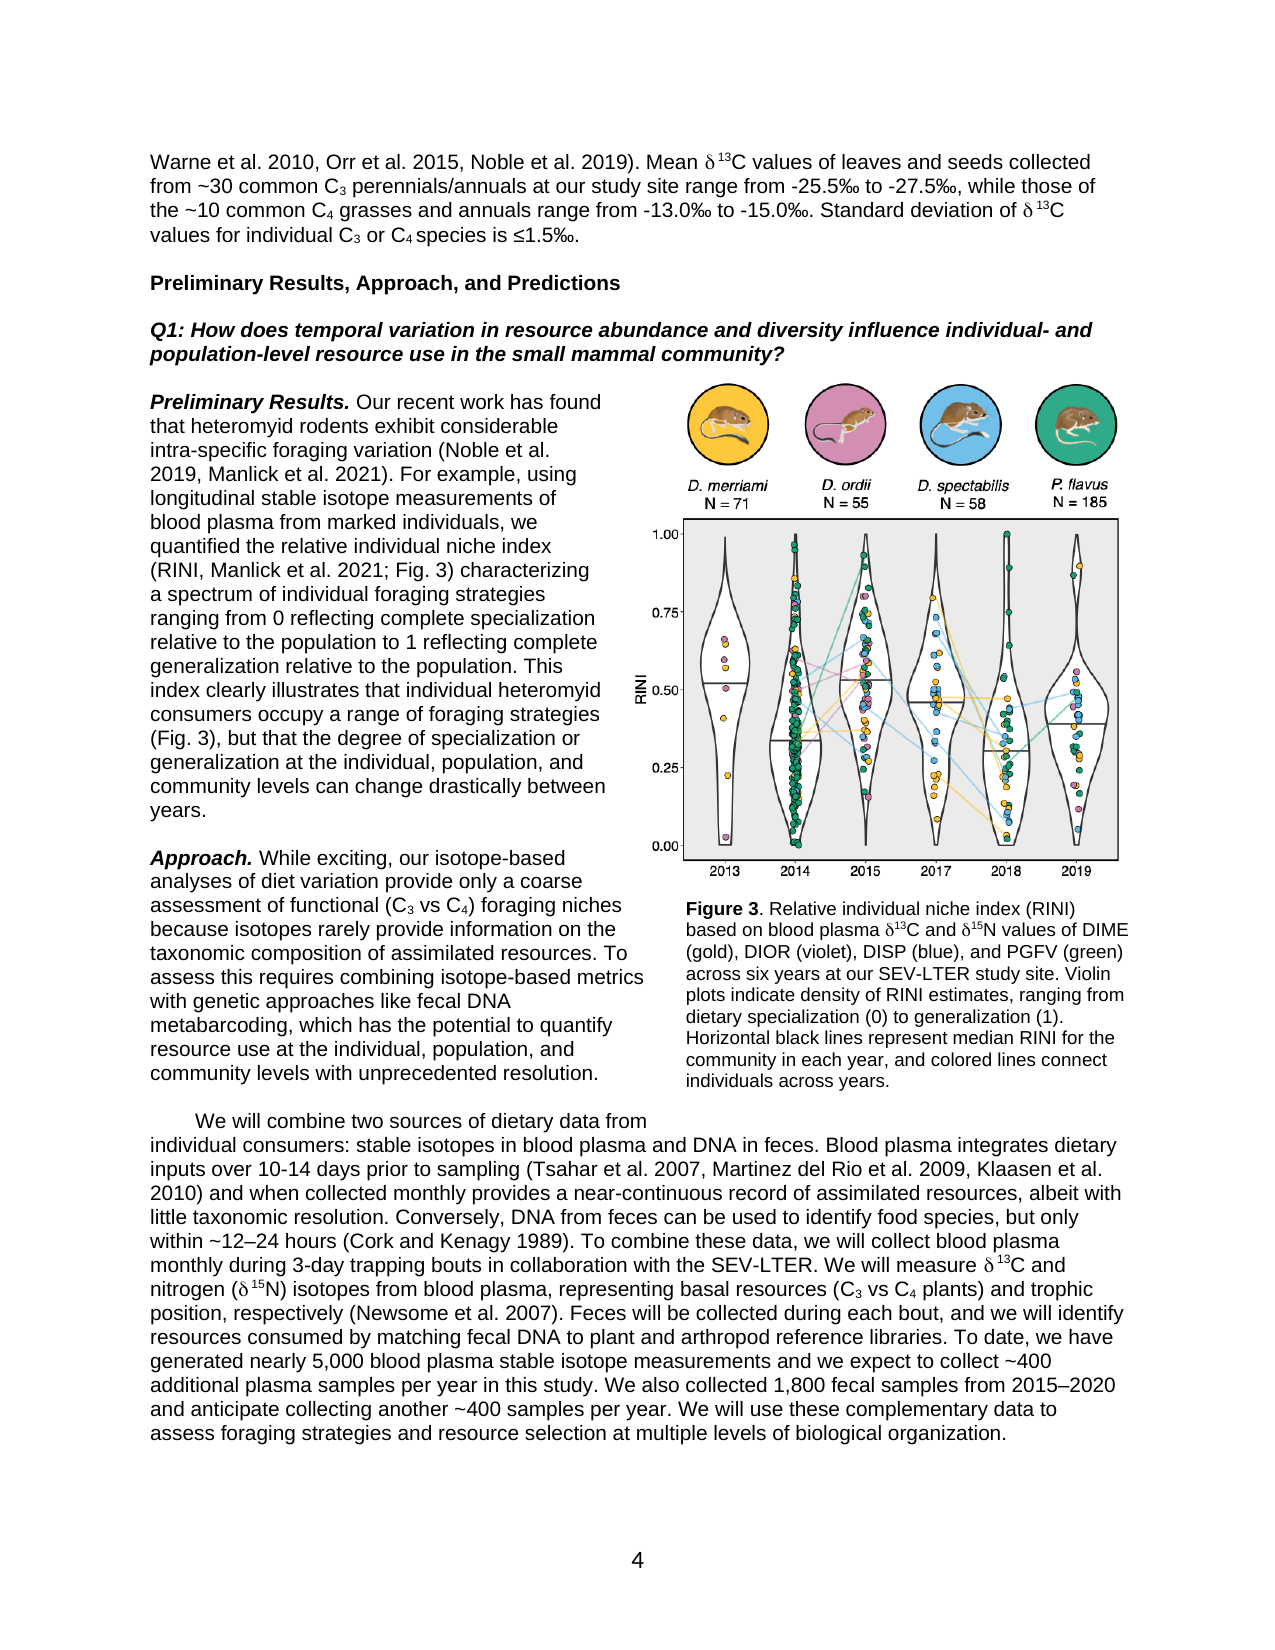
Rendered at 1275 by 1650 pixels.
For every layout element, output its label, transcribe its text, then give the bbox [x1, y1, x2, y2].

text Preliminary Results. Our recent work has found that heteromyid rodents exhibit considerable intra-specific foraging variation (Noble et al. 2019, Manlick et al. 2021). For example, using longitudinal stable isotope measurements of blood plasma from marked individuals, we quantified the relative individual niche index (RINI, Manlick et al. 2021; Fig. 3) characterizing a spectrum of individual foraging strategies ranging from 0 reflecting complete specialization relative to the population to 1 reflecting complete generalization relative to the population. This index clearly illustrates that individual heteromyid consumers occupy a range of foraging strategies (Fig. 3), but that the degree of specialization or generalization at the individual, population, and community levels can change drastically between years. [150, 390, 625, 821]
text We will combine two sources of dietary data from individual consumers: stable isotopes in blood plasma and DNA in feces. Blood plasma integrates dietary inputs over 10-14 days prior to sampling (Tsahar et al. 2007, Martinez del Rio et al. 2009, Klaasen et al. 2010) and when collected monthly provides a near-continuous record of assimilated resources, albeit with little taxonomic resolution. Conversely, DNA from feces can be used to identify food species, but only within ~12–24 hours (Cork and Kenagy 1989). To combine these data, we will collect blood plasma monthly during 3-day trapping bouts in collaboration with the SEV-LTER. We will measure d13C and nitrogen (d15N) isotopes from blood plasma, representing basal resources (C3 vs C4 plants) and trophic position, respectively (Newsome et al. 2007). Feces will be collected during each bout, and we will identify resources consumed by matching fecal DNA to plant and arthropod reference libraries. To date, we have generated nearly 5,000 blood plasma stable isotope measurements and we expect to collect ~400 additional plasma samples per year in this study. We also collected 1,800 fecal samples from 2015–2020 and anticipate collecting another ~400 samples per year. We will use these complementary data to assess foraging strategies and resource selection at multiple levels of biological organization. [150, 1109, 1125, 1444]
picture [625, 379, 1128, 883]
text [150, 150, 1125, 246]
text Q1: How does temporal variation in resource abundance and diversity influence individual- and population-level resource use in the small mammal community? [150, 318, 1125, 366]
text Preliminary Results, Approach, and Predictions [150, 270, 1125, 294]
text Approach. While exciting, our isotope-based analyses of diet variation provide only a coarse assessment of functional (C3 vs C4) foraging niches because isotopes rarely provide information on the taxonomic composition of assimilated resources. To assess this requires combining isotope-based metrics with genetic approaches like fecal DNA metabarcoding, which has the potential to quantify resource use at the individual, population, and community levels with unprecedented resolution. [150, 845, 1125, 1085]
